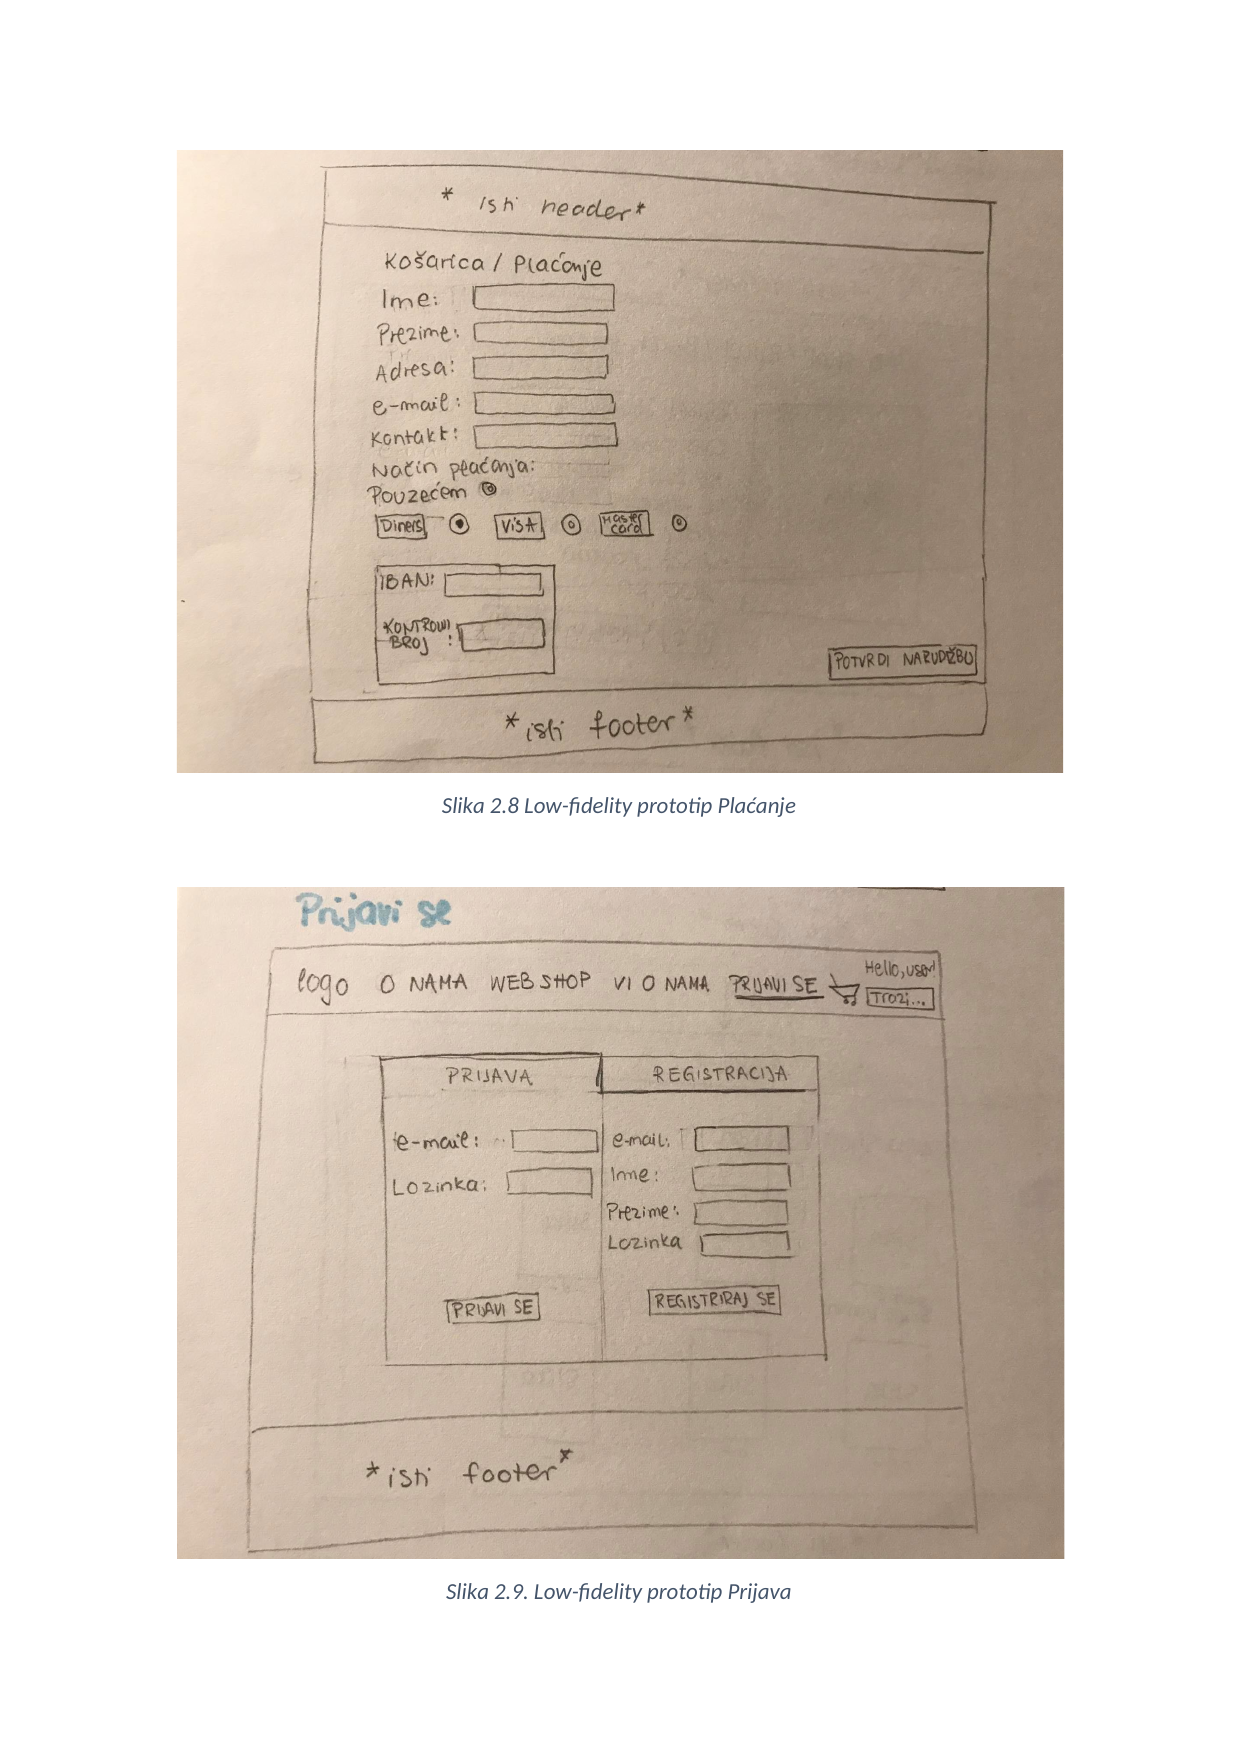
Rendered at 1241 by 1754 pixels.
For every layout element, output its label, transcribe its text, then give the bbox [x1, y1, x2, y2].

text Slika 2.8 Low-fidelity prototip Plaćanje [148, 791, 1093, 819]
picture [177, 887, 1064, 1559]
text Slika 2.9. Low-fidelity prototip Prijava [148, 1577, 1093, 1605]
picture [178, 150, 1063, 773]
